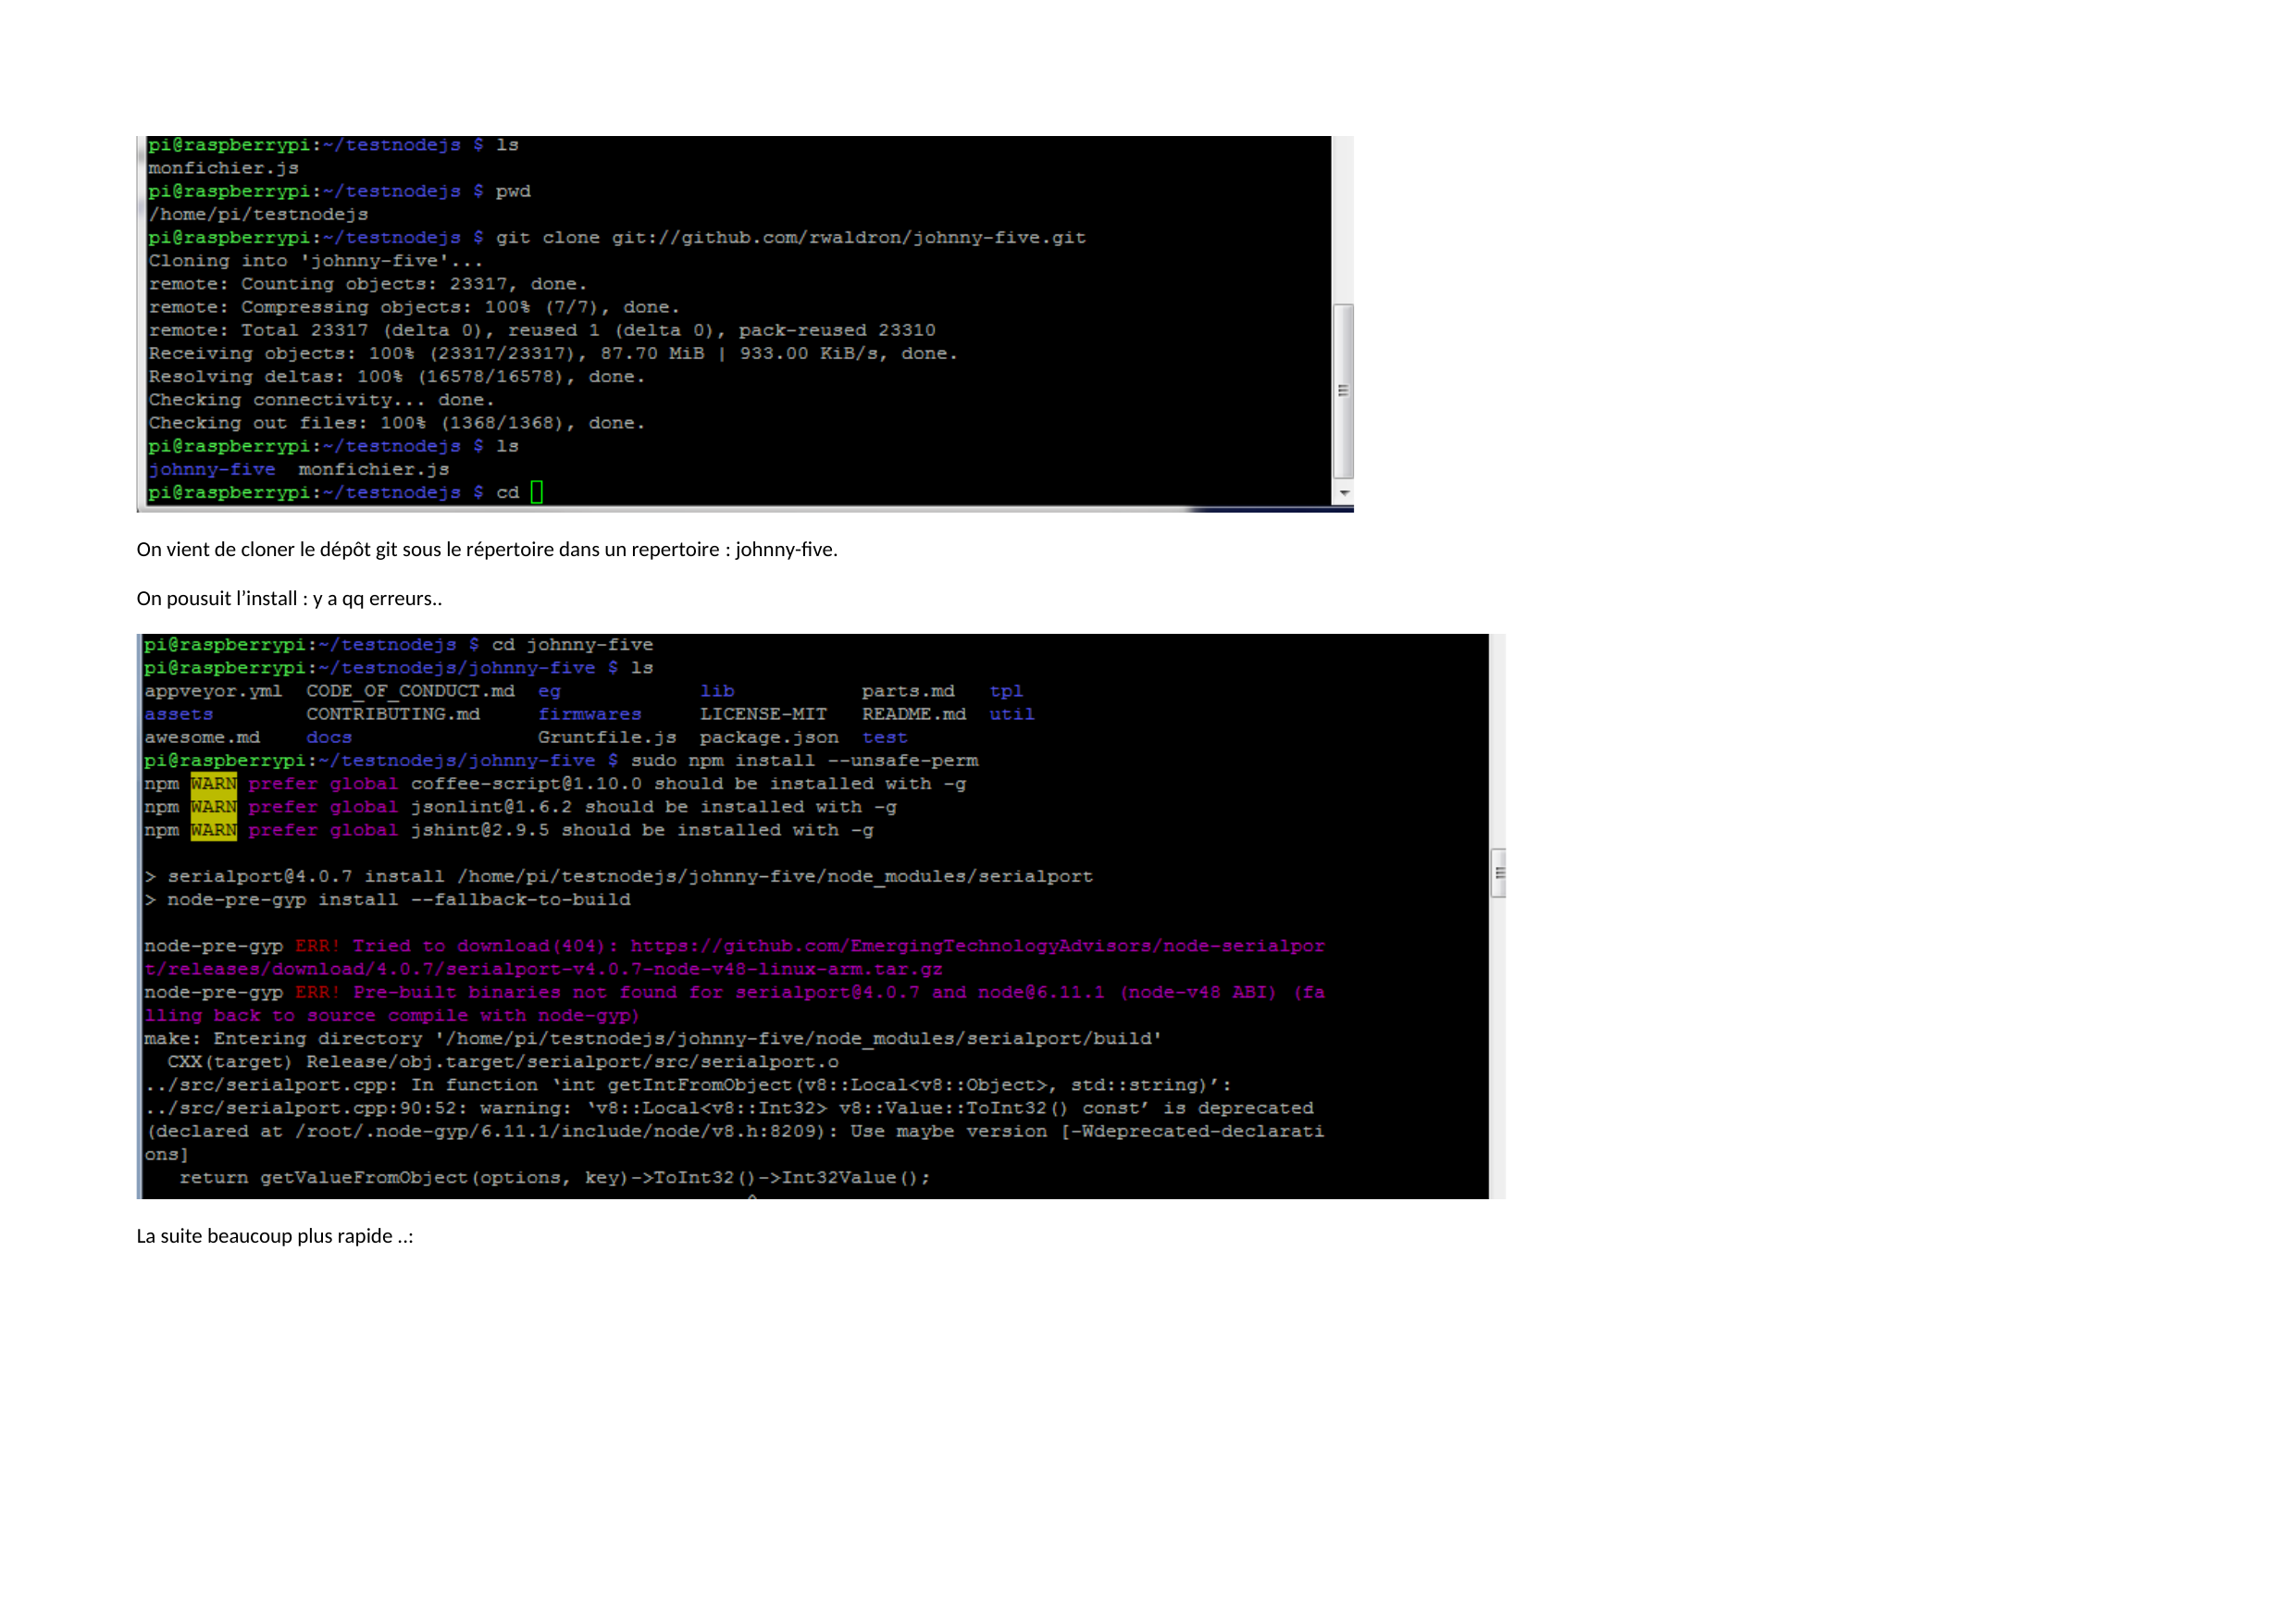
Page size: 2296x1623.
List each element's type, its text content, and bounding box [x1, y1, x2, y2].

picture [136, 634, 1507, 1199]
text On pousuit l’install : y a qq erreurs.. [137, 585, 2159, 611]
picture [136, 136, 1355, 513]
text La suite beaucoup plus rapide ..: [137, 1222, 2159, 1248]
text On vient de cloner le dépôt git sous le répertoire dans un repertoire : johnny-five. [137, 536, 2159, 562]
